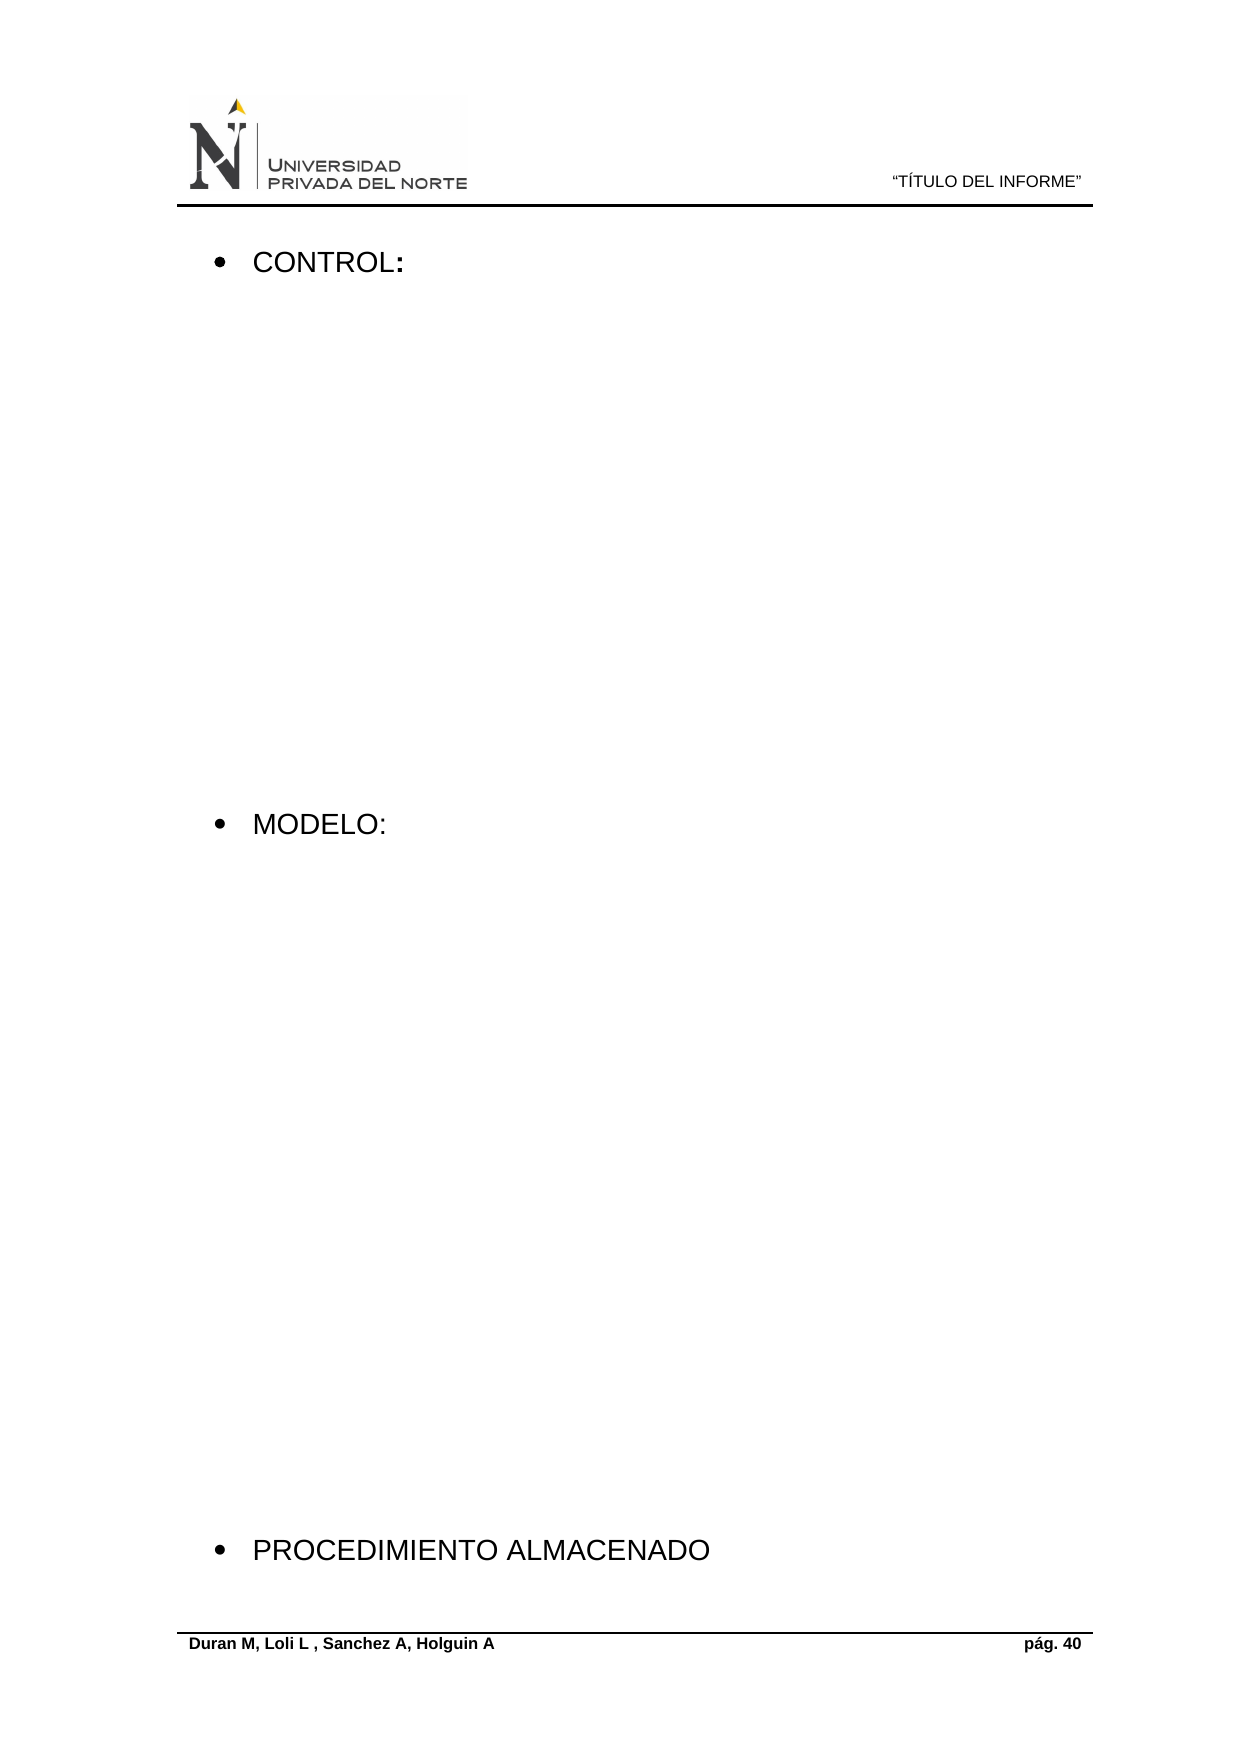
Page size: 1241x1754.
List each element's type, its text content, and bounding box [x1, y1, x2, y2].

picture [188, 95, 469, 191]
list CONTROL: [215, 245, 1092, 422]
list MODELO: [215, 807, 1092, 1035]
list PROCEDIMIENTO ALMACENADO [215, 1533, 1092, 1567]
